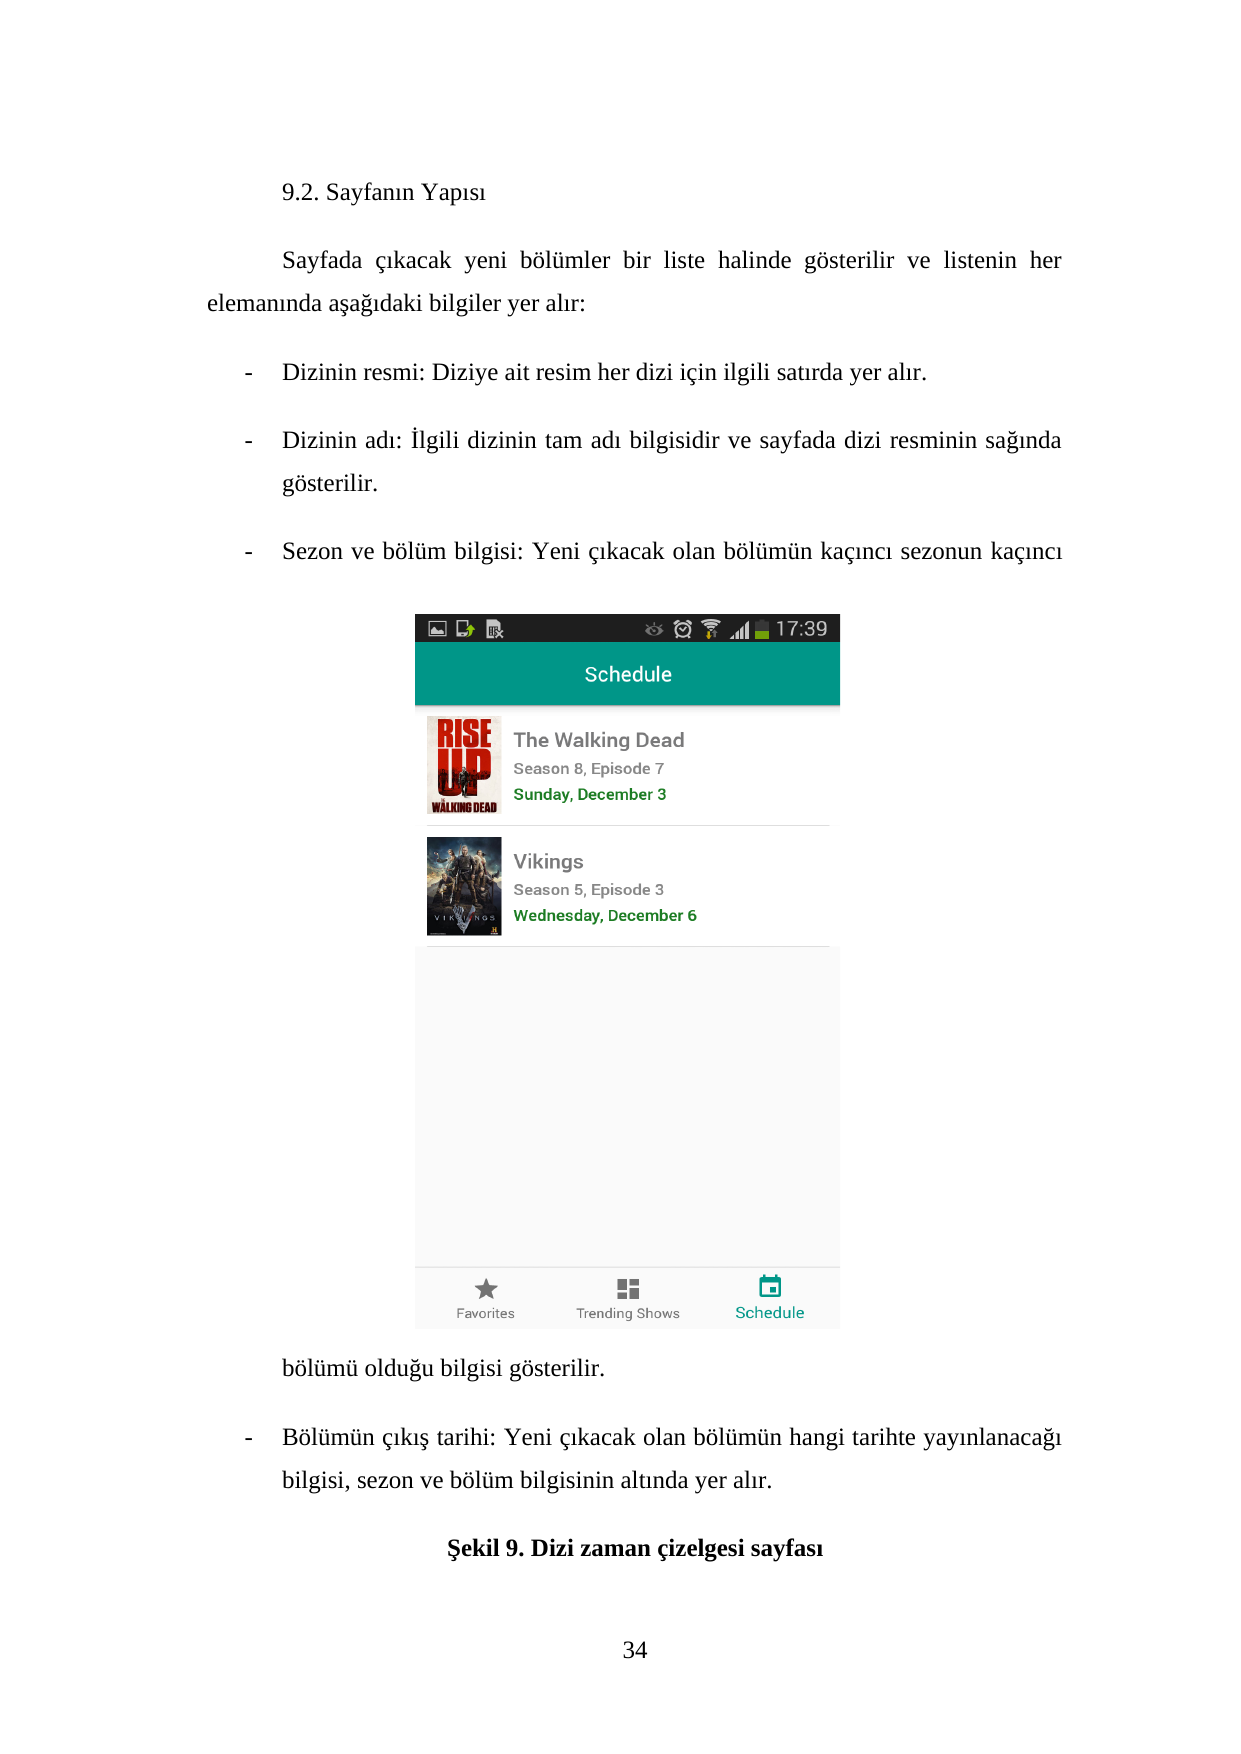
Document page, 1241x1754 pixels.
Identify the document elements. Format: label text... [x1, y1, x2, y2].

text 9.2. Sayfanın Yapısı [207, 177, 1063, 206]
text Sayfada çıkacak yeni bölümler bir liste halinde gösterilir ve listenin her elemanında aşağıdaki bilgiler yer alır: [207, 245, 1063, 317]
list Bölümün çıkış tarihi: Yeni çıkacak olan bölümün hangi tarihte yayınlanacağı bilgisi, sezon ve bölüm bilgisinin altında yer alır. [244, 1422, 1063, 1493]
text Şekil 9. Dizi zaman çizelgesi sayfası [207, 1533, 1063, 1562]
list Dizinin resmi: Diziye ait resim her dizi için ilgili satırda yer alır. [244, 357, 1063, 385]
list Dizinin adı: İlgili dizinin tam adı bilgisidir ve sayfada dizi resminin sağında gösterilir. [244, 425, 1063, 497]
picture [415, 614, 841, 1329]
